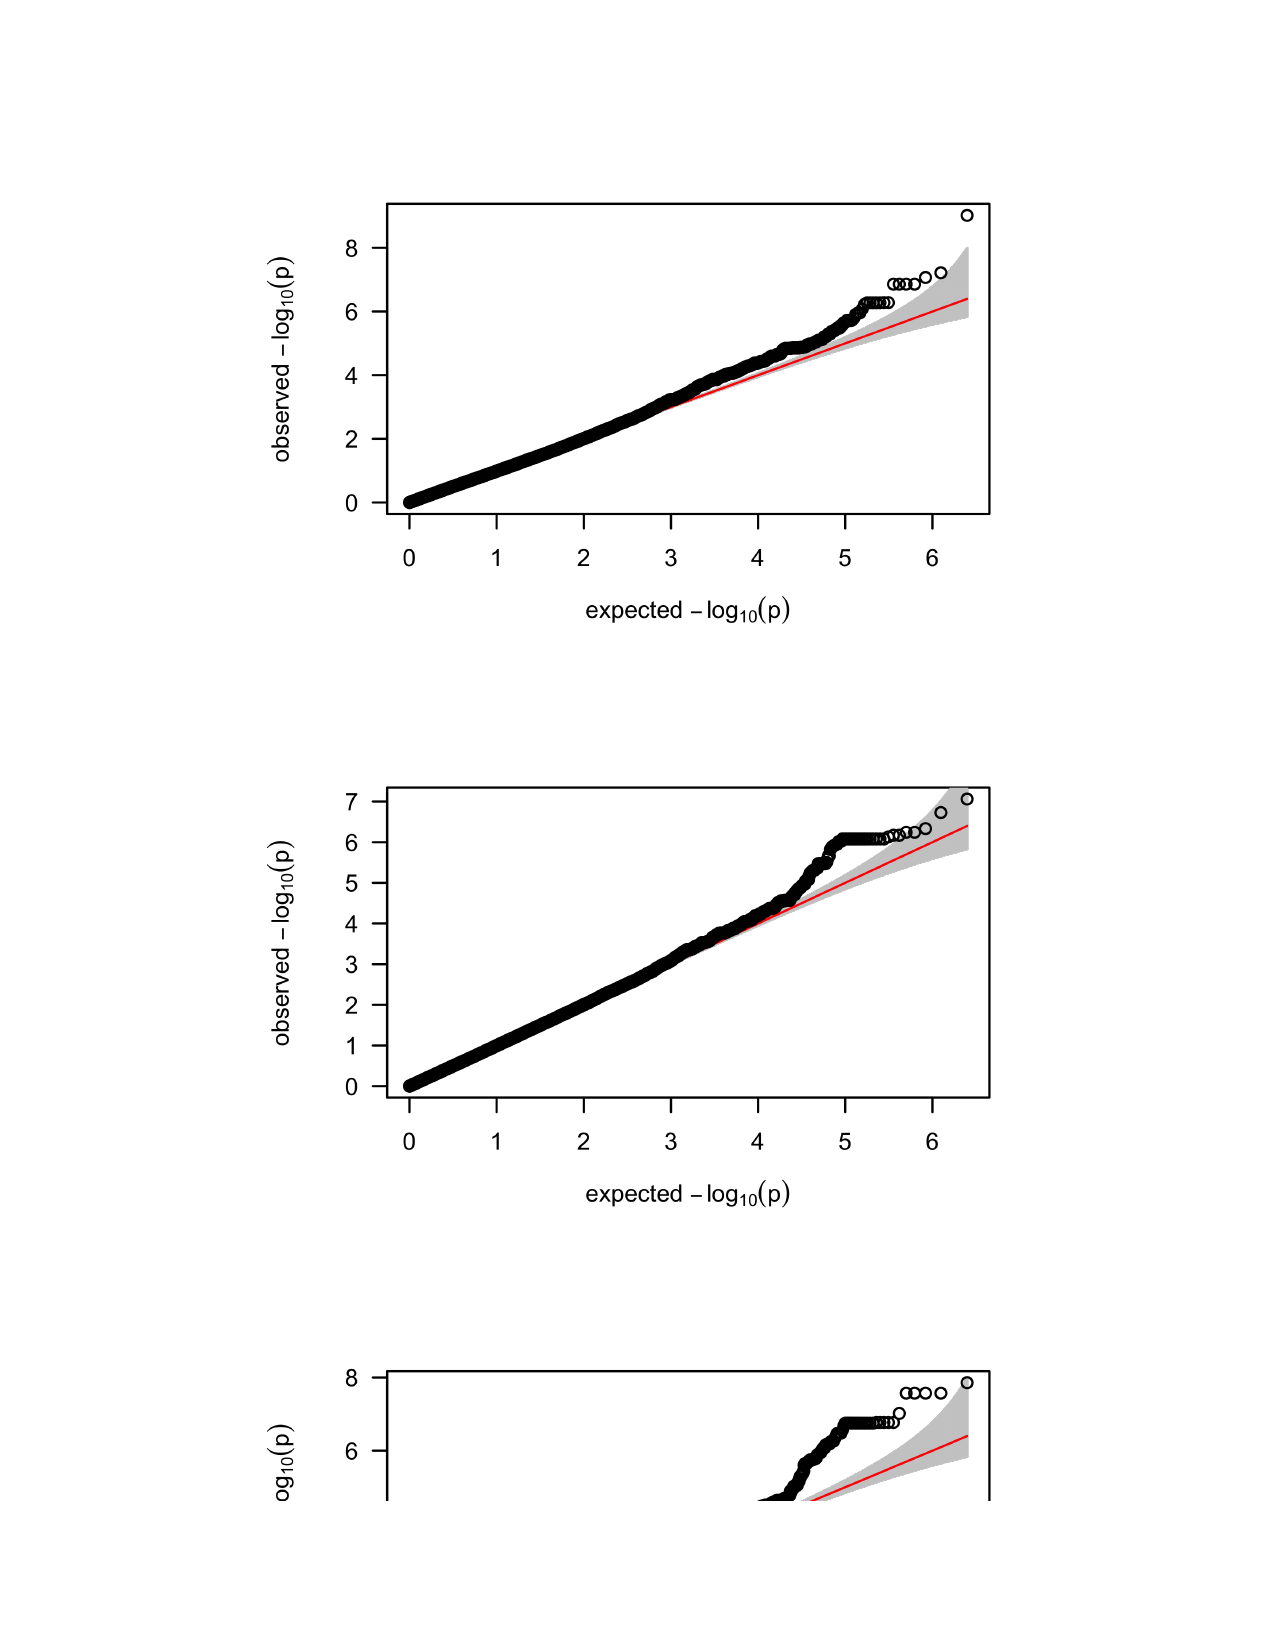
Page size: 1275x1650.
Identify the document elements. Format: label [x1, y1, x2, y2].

picture [168, 150, 1044, 1501]
